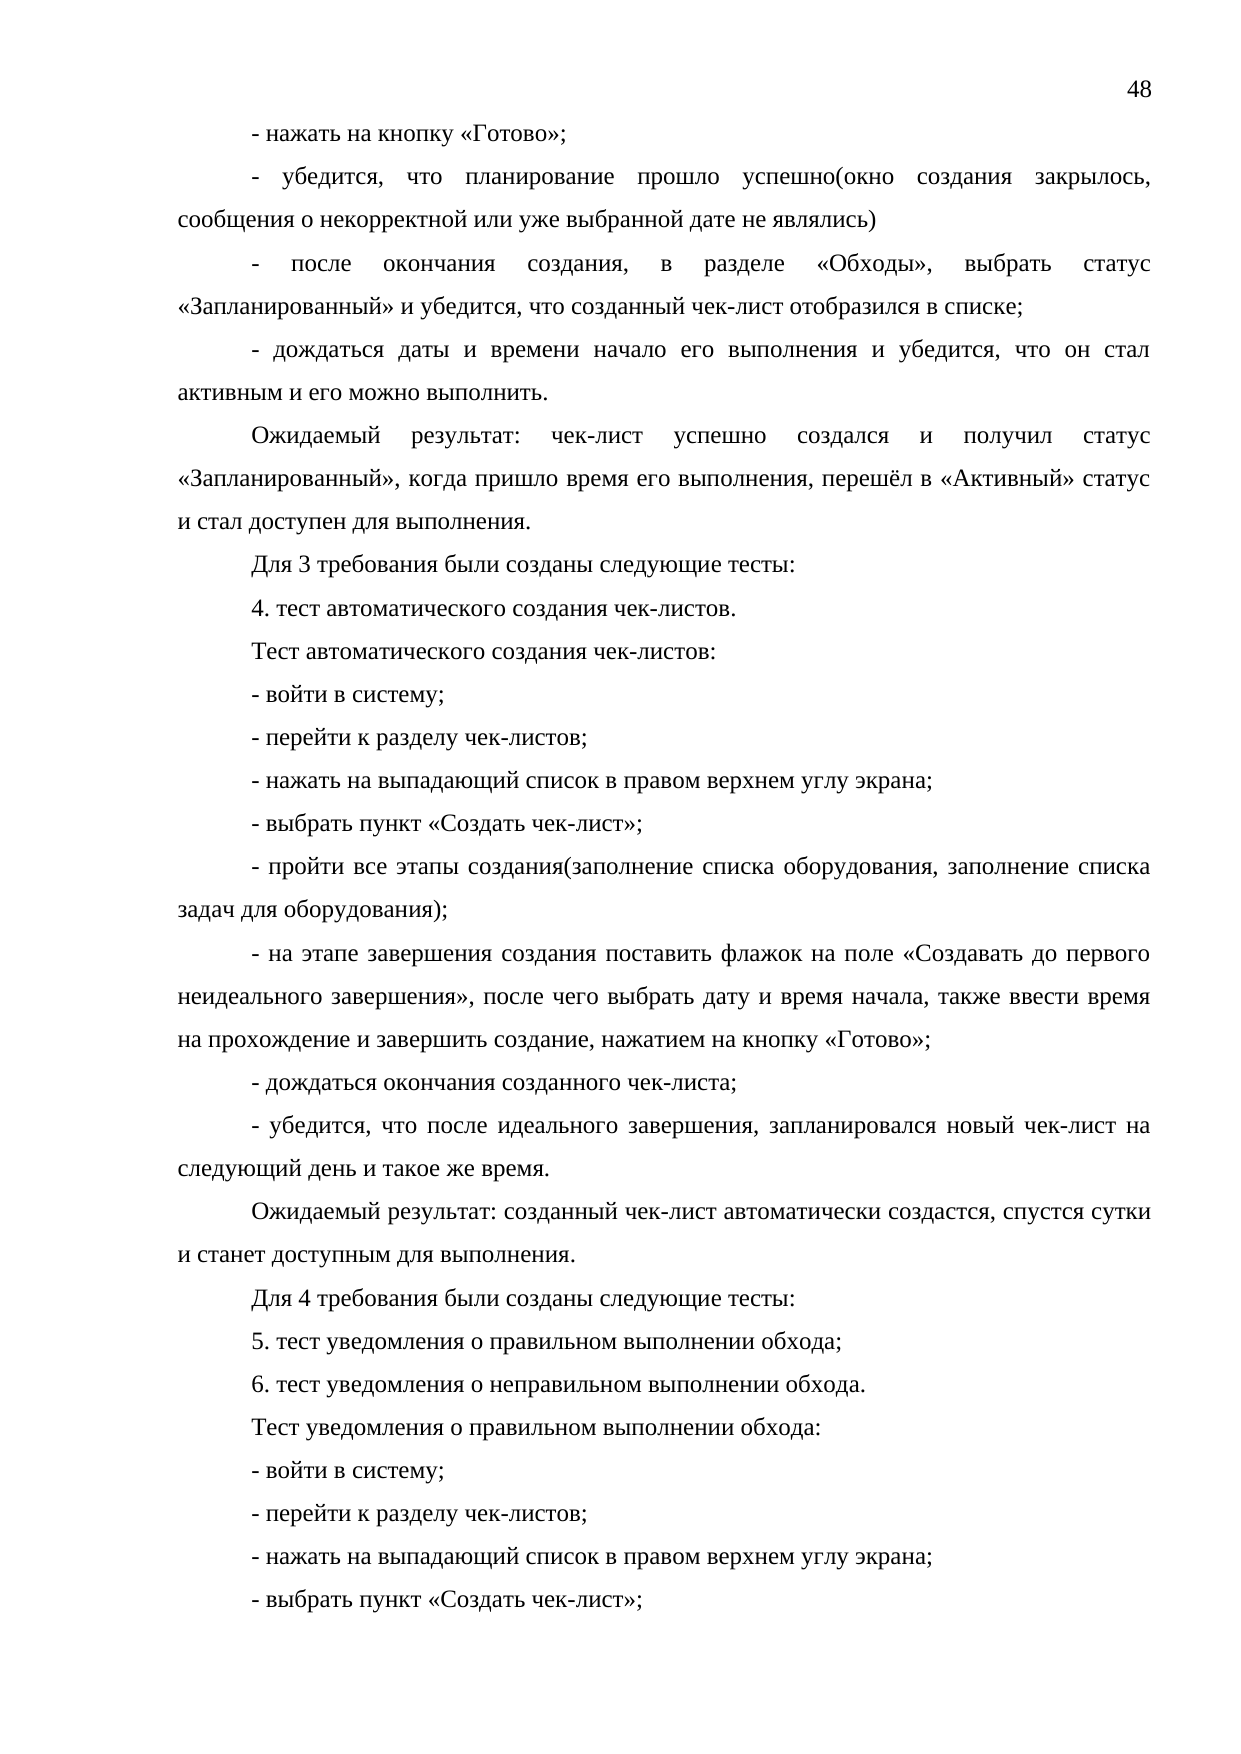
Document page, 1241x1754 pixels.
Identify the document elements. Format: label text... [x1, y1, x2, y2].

text - перейти к разделу чек-листов; [177, 1498, 1152, 1527]
text - пройти все этапы создания(заполнение списка оборудования, заполнение списка задач для оборудования); [177, 851, 1152, 923]
text - перейти к разделу чек-листов; [177, 722, 1152, 751]
text - на этапе завершения создания поставить флажок на поле «Создавать до первого неидеального завершения», после чего выбрать дату и время начала, также ввести время на прохождение и завершить создание, нажатием на кнопку «Готово»; [177, 938, 1152, 1053]
text Ожидаемый результат: чек-лист успешно создался и получил статус «Запланированный», когда пришло время его выполнения, перешёл в «Активный» статус и стал доступен для выполнения. [177, 420, 1152, 535]
text - убедится, что после идеального завершения, запланировался новый чек-лист на следующий день и такое же время. [177, 1110, 1152, 1182]
text - войти в систему; [177, 679, 1152, 708]
text 5. тест уведомления о правильном выполнении обхода; [177, 1326, 1152, 1354]
text 6. тест уведомления о неправильном выполнении обхода. [177, 1369, 1152, 1398]
text - выбрать пункт «Создать чек-лист»; [177, 808, 1152, 837]
text - после окончания создания, в разделе «Обходы», выбрать статус «Запланированный» и убедится, что созданный чек-лист отобразился в списке; [177, 248, 1152, 319]
text - дождаться даты и времени начало его выполнения и убедится, что он стал активным и его можно выполнить. [177, 334, 1152, 406]
text - войти в систему; [177, 1455, 1152, 1484]
text - дождаться окончания созданного чек-листа; [177, 1067, 1152, 1096]
text Для 3 требования были созданы следующие тесты: [177, 549, 1152, 578]
text - нажать на выпадающий список в правом верхнем углу экрана; [177, 765, 1152, 794]
text - выбрать пункт «Создать чек-лист»; [177, 1584, 1152, 1613]
text 4. тест автоматического создания чек-листов. [177, 593, 1152, 621]
text - убедится, что планирование прошло успешно(окно создания закрылось, сообщения о некорректной или уже выбранной дате не являлись) [177, 161, 1152, 233]
text Тест уведомления о правильном выполнении обхода: [177, 1412, 1152, 1441]
text Тест автоматического создания чек-листов: [177, 636, 1152, 664]
text - нажать на кнопку «Готово»; [177, 118, 1152, 147]
text Для 4 требования были созданы следующие тесты: [177, 1283, 1152, 1311]
text - нажать на выпадающий список в правом верхнем углу экрана; [177, 1541, 1152, 1570]
text Ожидаемый результат: созданный чек-лист автоматически создастся, спустся сутки и станет доступным для выполнения. [177, 1196, 1152, 1268]
